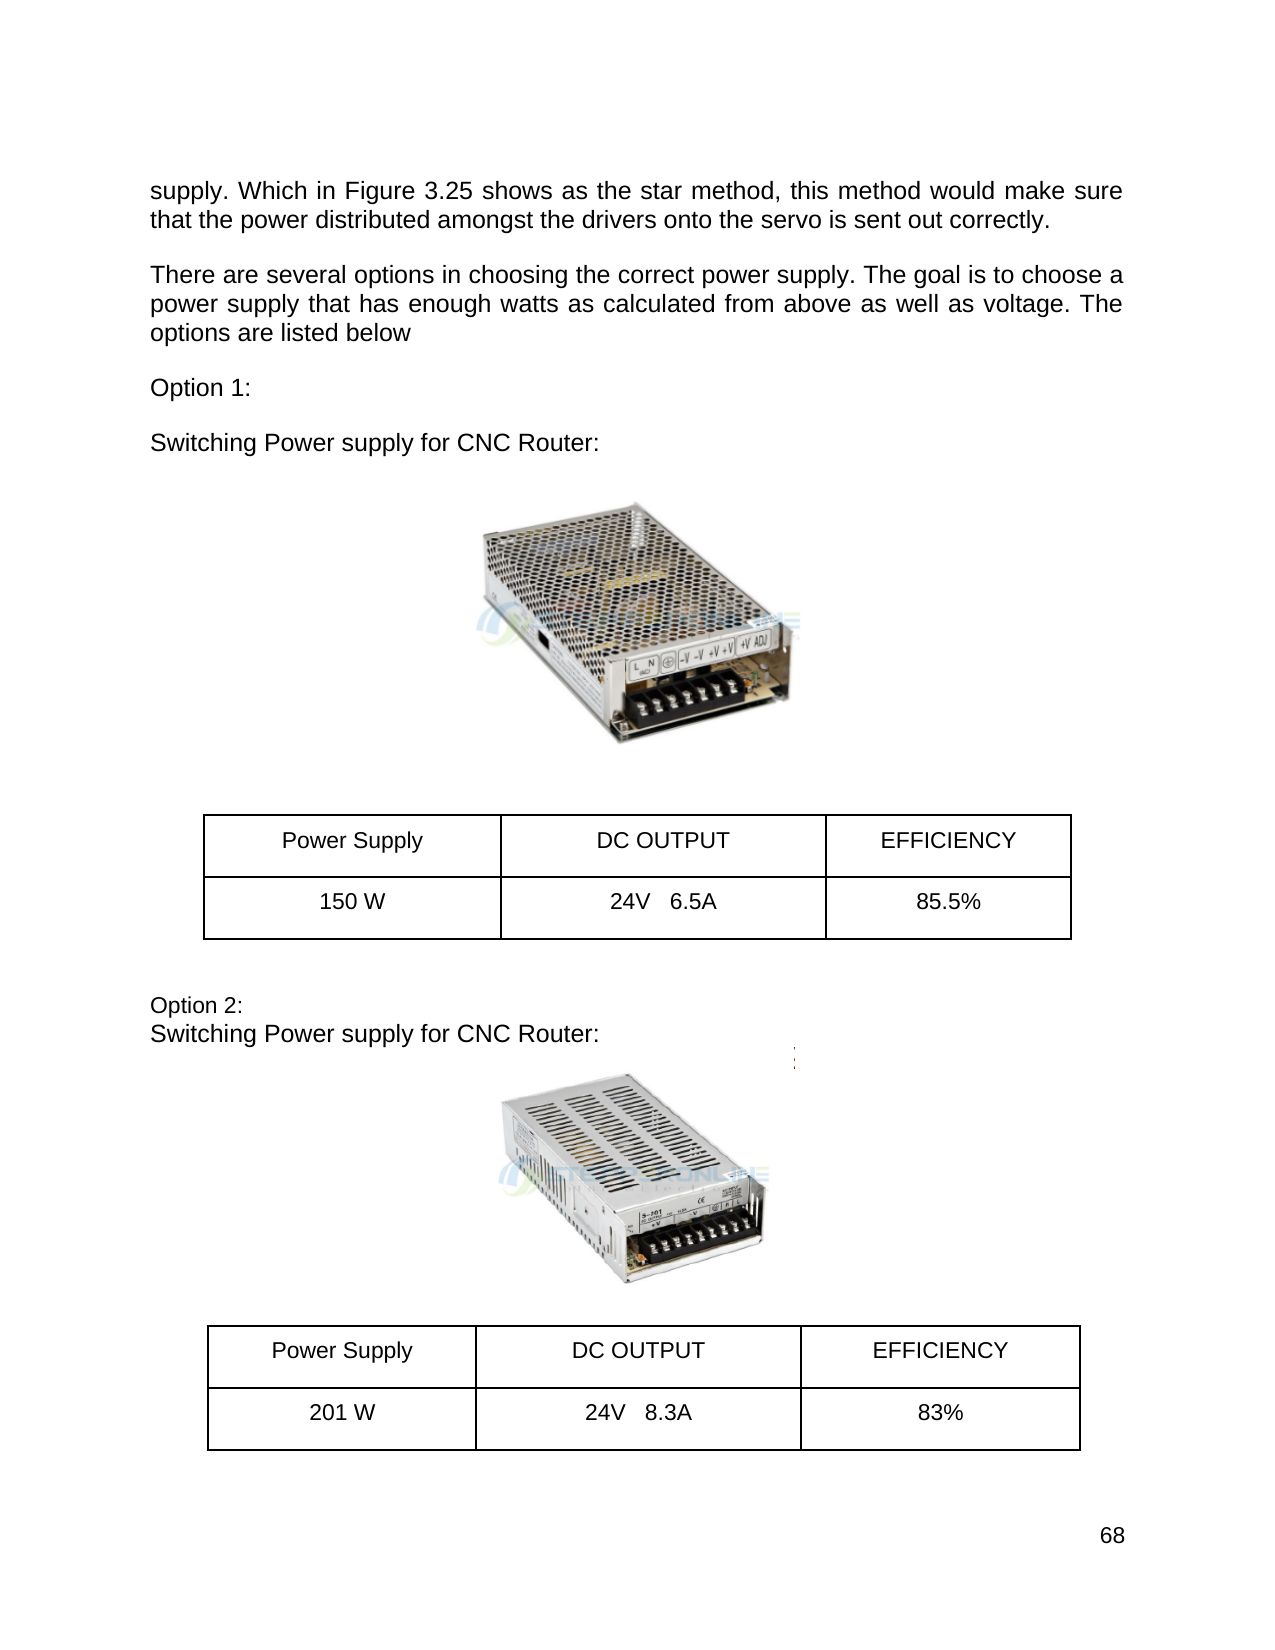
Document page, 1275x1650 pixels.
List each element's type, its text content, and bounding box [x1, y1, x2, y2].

table_cell 83% [802, 1389, 1079, 1448]
text Option 2: [150, 992, 1125, 1019]
table_header Power Supply [209, 1327, 475, 1387]
table_cell 24V 6.5A [502, 878, 825, 938]
table_header EFFICIENCY [827, 816, 1070, 876]
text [150, 176, 1125, 234]
text Switching Power supply for CNC Router: [150, 1019, 1125, 1047]
table_header EFFICIENCY [802, 1327, 1079, 1387]
text There are several options in choosing the correct power supply. The goal is to choose a power supply that has enough watts as calculated from above as well as voltage. The options are listed below [150, 260, 1125, 346]
picture [464, 483, 811, 776]
table_cell 85.5% [827, 878, 1070, 938]
table_header DC OUTPUT [502, 816, 825, 876]
text Switching Power supply for CNC Router: [150, 428, 1125, 457]
table_header DC OUTPUT [477, 1327, 800, 1387]
text Option 1: [150, 373, 1125, 402]
picture [480, 1047, 795, 1313]
table_cell 24V 8.3A [477, 1389, 800, 1448]
table_cell 201 W [209, 1389, 475, 1448]
table_header Power Supply [205, 816, 500, 876]
table_cell 150 W [205, 878, 500, 938]
